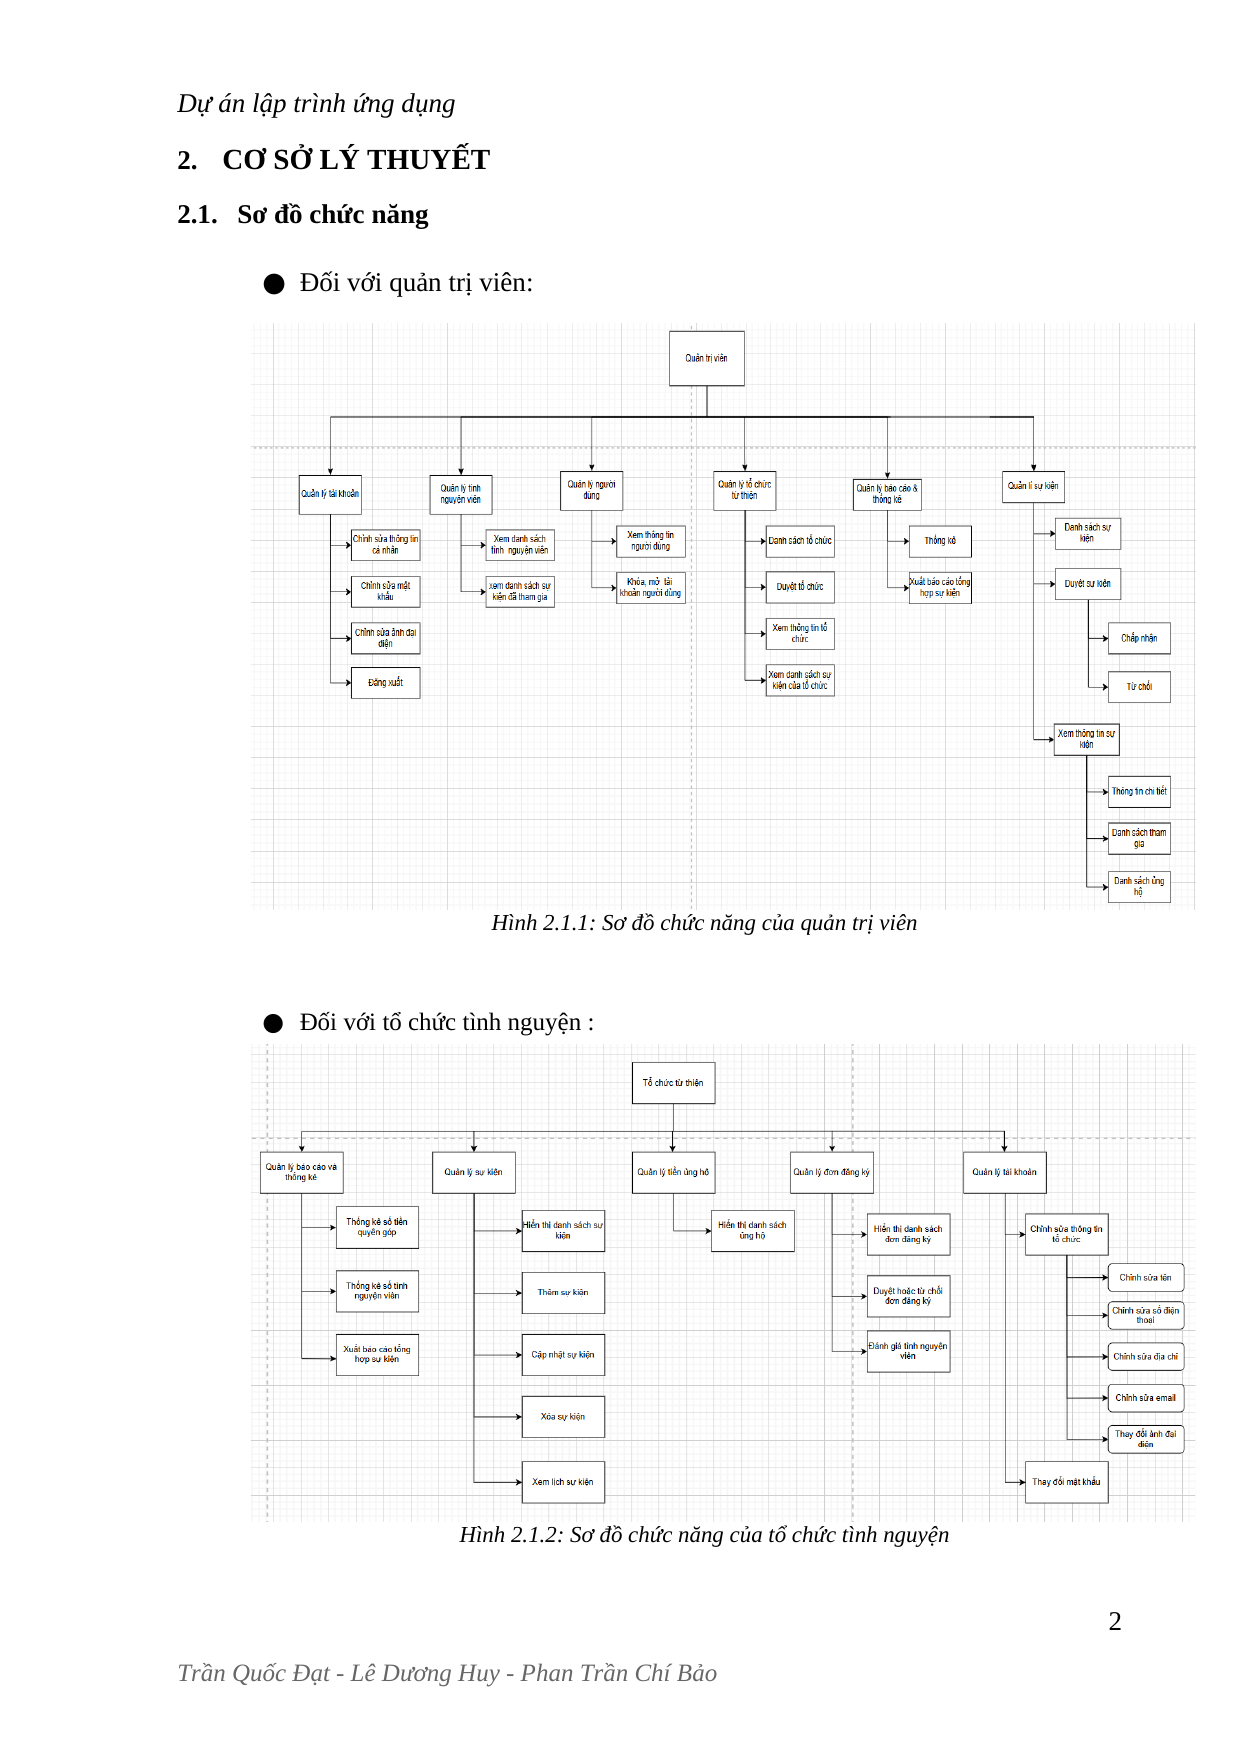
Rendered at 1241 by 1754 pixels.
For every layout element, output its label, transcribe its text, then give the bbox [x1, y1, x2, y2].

list Đối với quản trị viên: [262, 251, 1122, 307]
subtitle Hình 2.1.1: Sơ đồ chức năng của quản trị viên [289, 910, 1122, 936]
subtitle Hình 2.1.2: Sơ đồ chức năng của tổ chức tình nguyện [289, 1522, 1122, 1548]
picture [250, 1044, 1196, 1522]
subtitle Sơ đồ chức năng [177, 198, 1122, 230]
subtitle CƠ SỞ LÝ THUYẾT [177, 142, 1122, 176]
list Đối với tổ chức tình nguyện : [262, 993, 1122, 1044]
picture [250, 323, 1197, 910]
